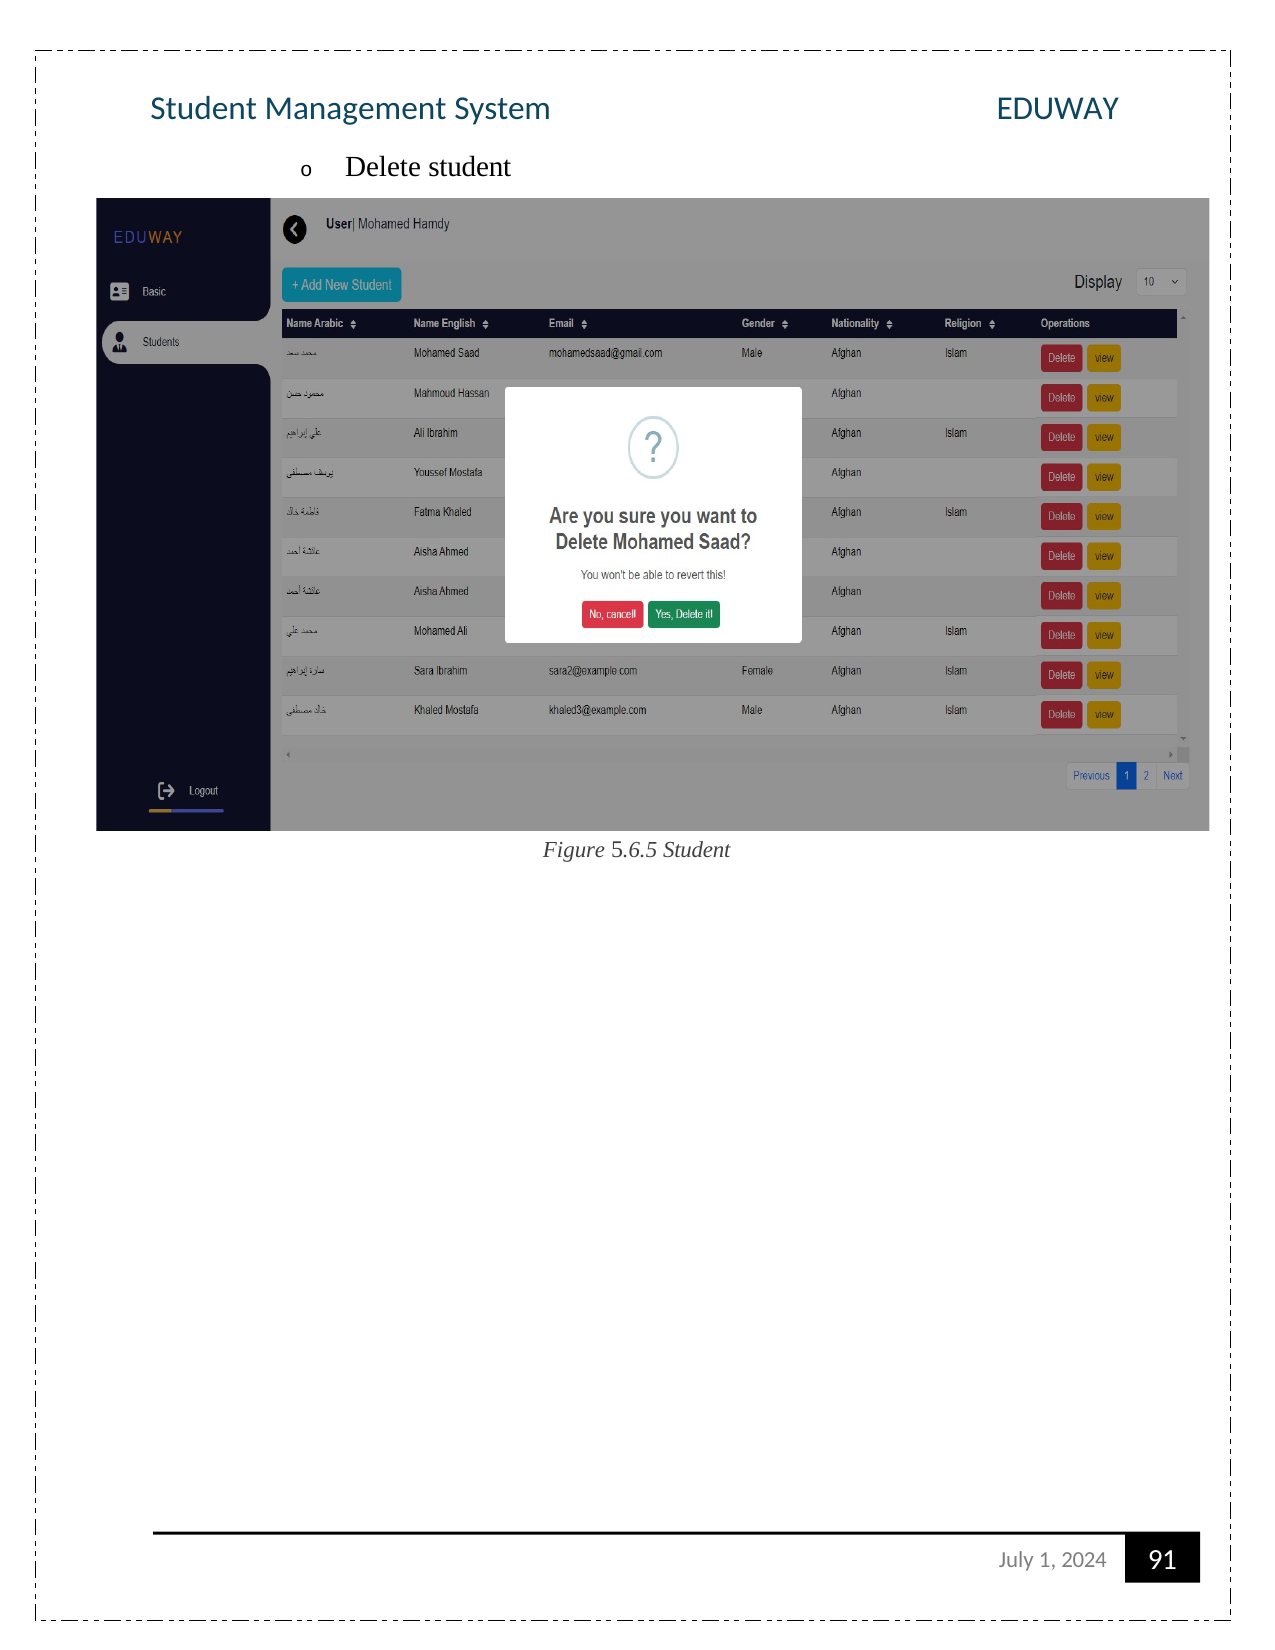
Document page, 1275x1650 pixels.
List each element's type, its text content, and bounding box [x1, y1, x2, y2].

list Delete student [300, 149, 1231, 182]
text July 1, 2024 [35, 1545, 1107, 1573]
picture [96, 198, 1210, 831]
